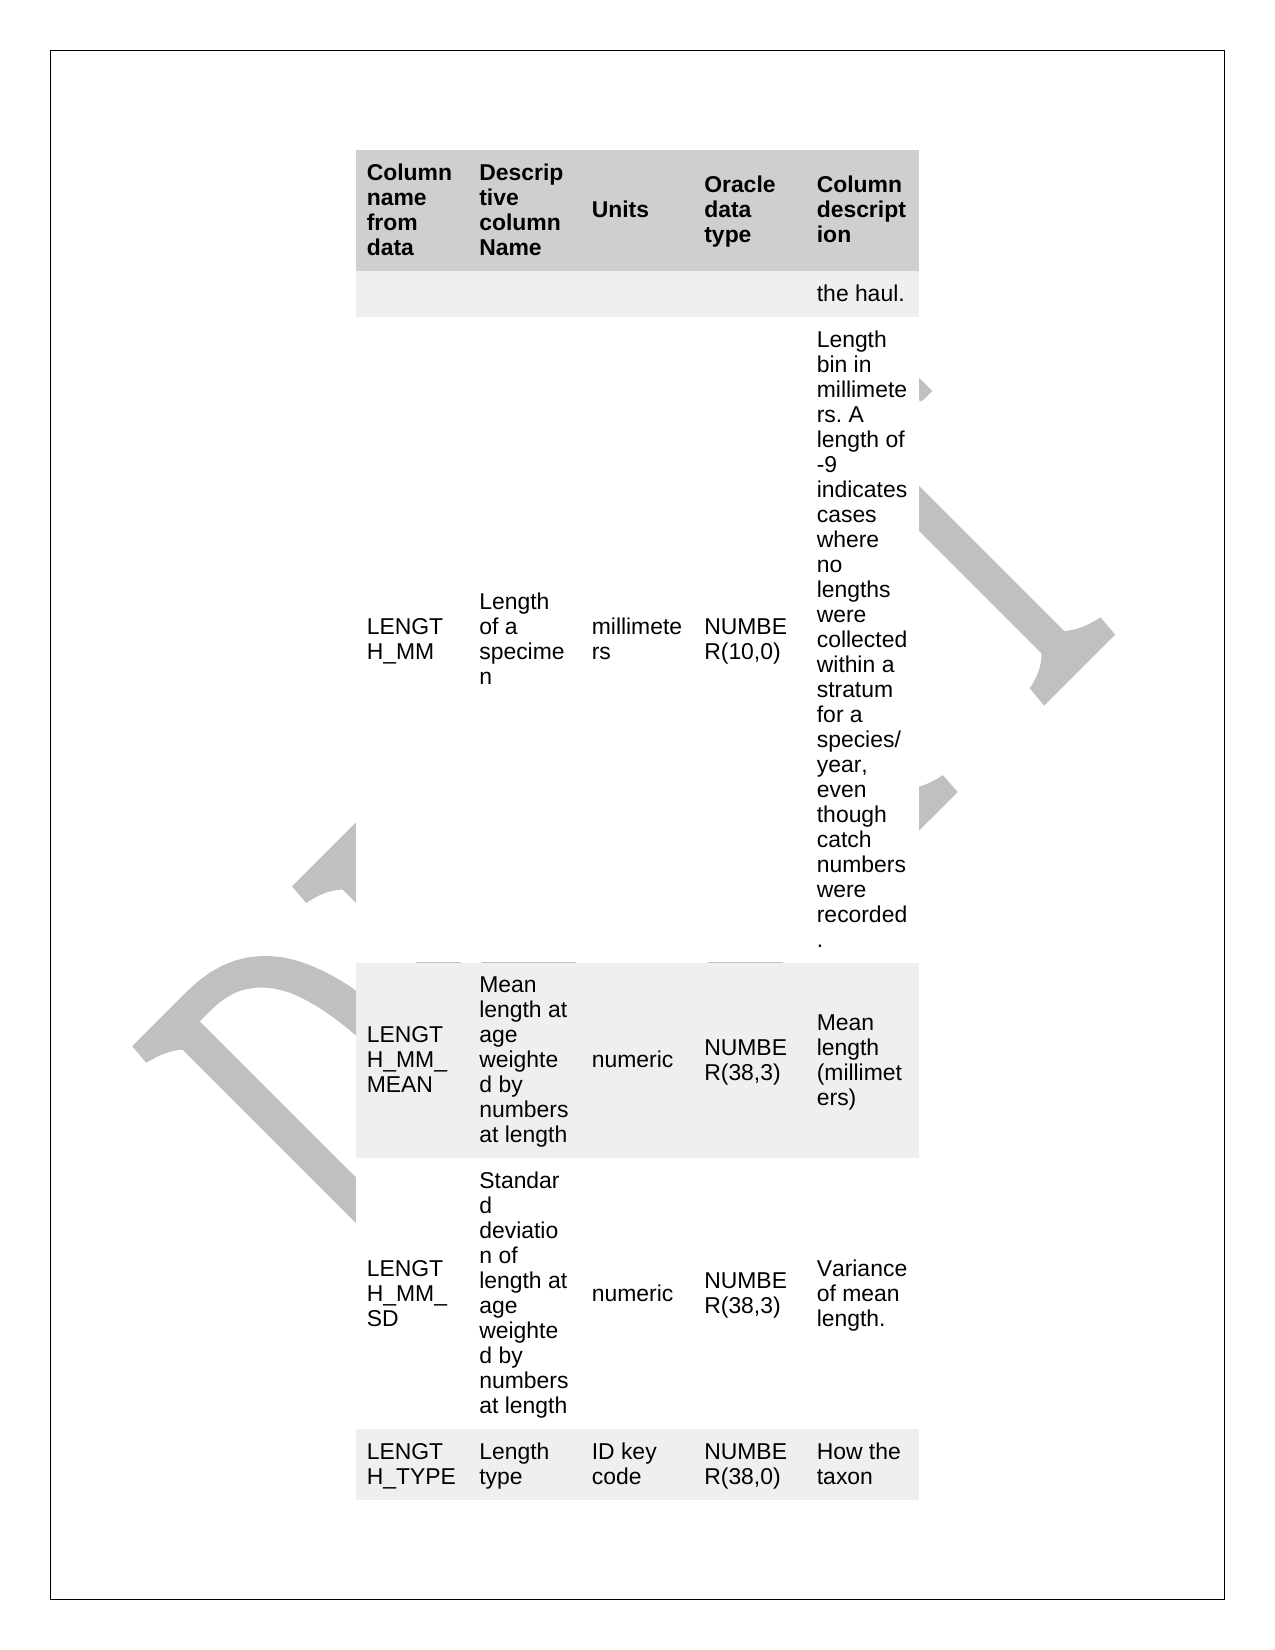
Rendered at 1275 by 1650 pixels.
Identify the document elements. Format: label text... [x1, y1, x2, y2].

table_header Column description [806, 150, 919, 271]
table_header Oracle data type [694, 150, 806, 271]
table_header Units [581, 150, 694, 271]
table_header Column name from data [356, 150, 469, 271]
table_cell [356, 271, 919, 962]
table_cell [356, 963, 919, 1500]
table_header Descriptive column Name [469, 150, 581, 271]
